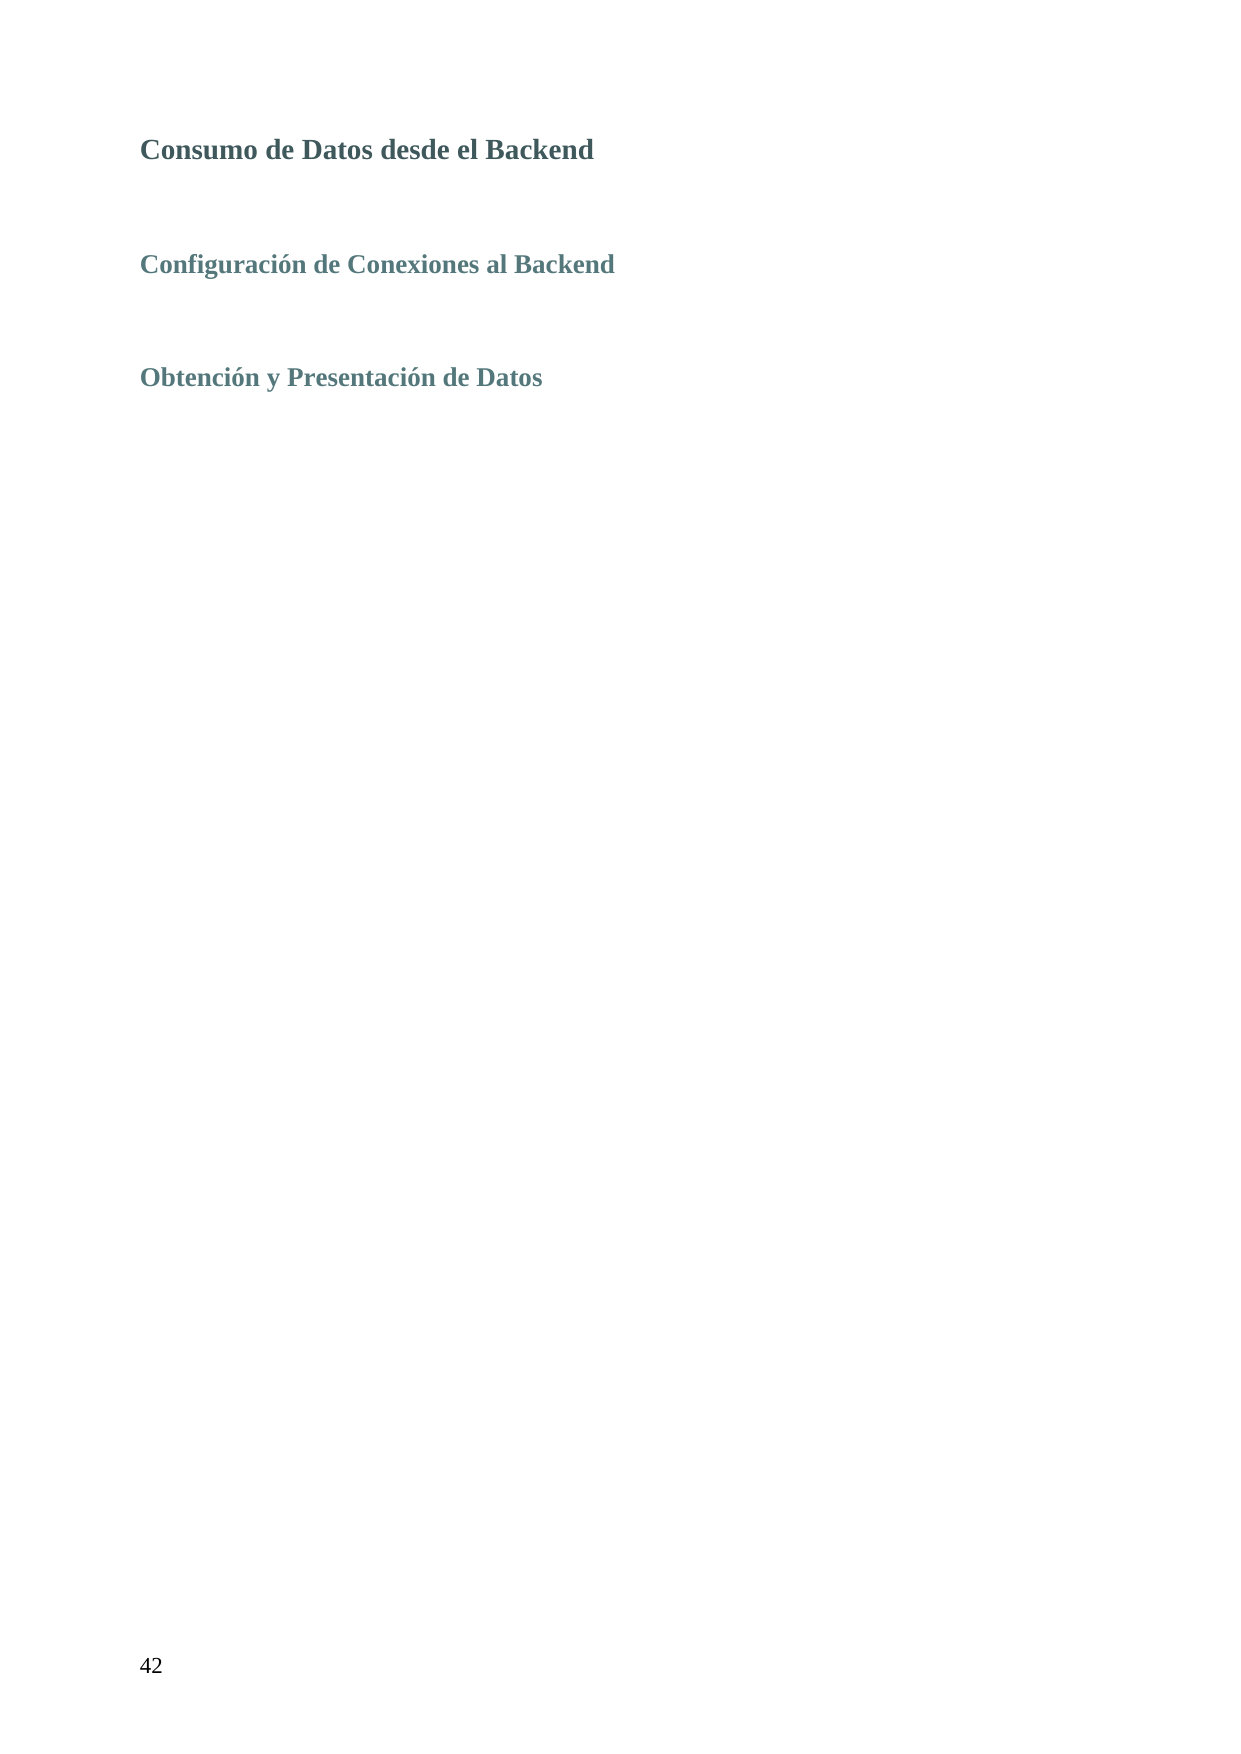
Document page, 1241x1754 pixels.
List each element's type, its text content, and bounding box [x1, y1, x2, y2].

subtitle Consumo de Datos desde el Backend [139, 132, 1101, 166]
subtitle Obtención y Presentación de Datos [139, 361, 1101, 392]
subtitle Configuración de Conexiones al Backend [139, 248, 1101, 279]
